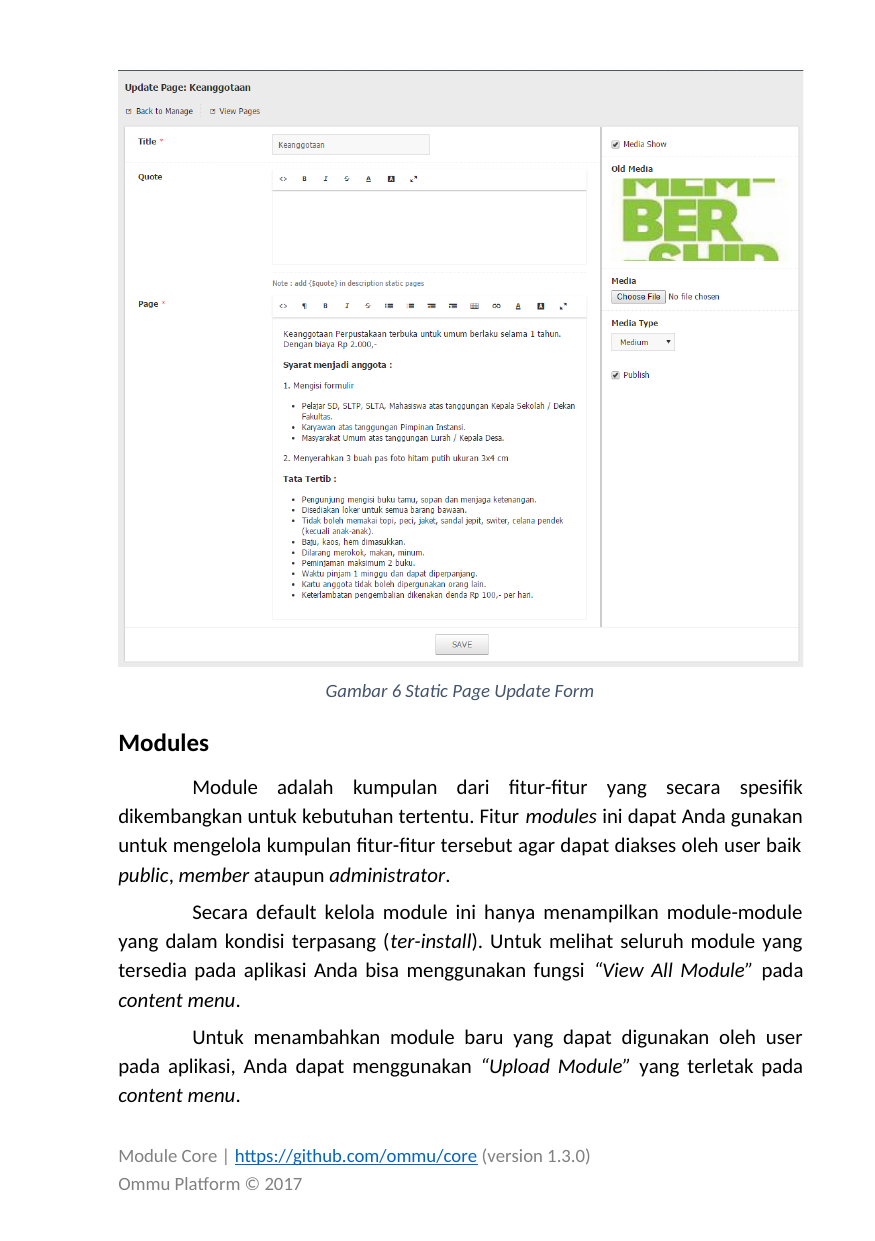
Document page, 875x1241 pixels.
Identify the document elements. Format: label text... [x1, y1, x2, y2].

text Module adalah kumpulan dari fitur-fitur yang secara spesifik dikembangkan untuk kebutuhan tertentu. Fitur modules ini dapat Anda gunakan untuk mengelola kumpulan fitur-fitur tersebut agar dapat diakses oleh user baik public, member ataupun administrator. [118, 774, 803, 887]
text Secara default kelola module ini hanya menampilkan module-module yang dalam kondisi terpasang (ter-install). Untuk melihat seluruh module yang tersedia pada aplikasi Anda bisa menggunakan fungsi “View All Module” pada content menu. [118, 899, 803, 1012]
subtitle Modules [118, 727, 803, 757]
text Untuk menambahkan module baru yang dapat digunakan oleh user pada aplikasi, Anda dapat menggunakan “Upload Module” yang terletak pada content menu. [118, 1024, 803, 1108]
picture [118, 70, 804, 667]
text Gambar 6 Static Page Update Form [118, 679, 803, 702]
